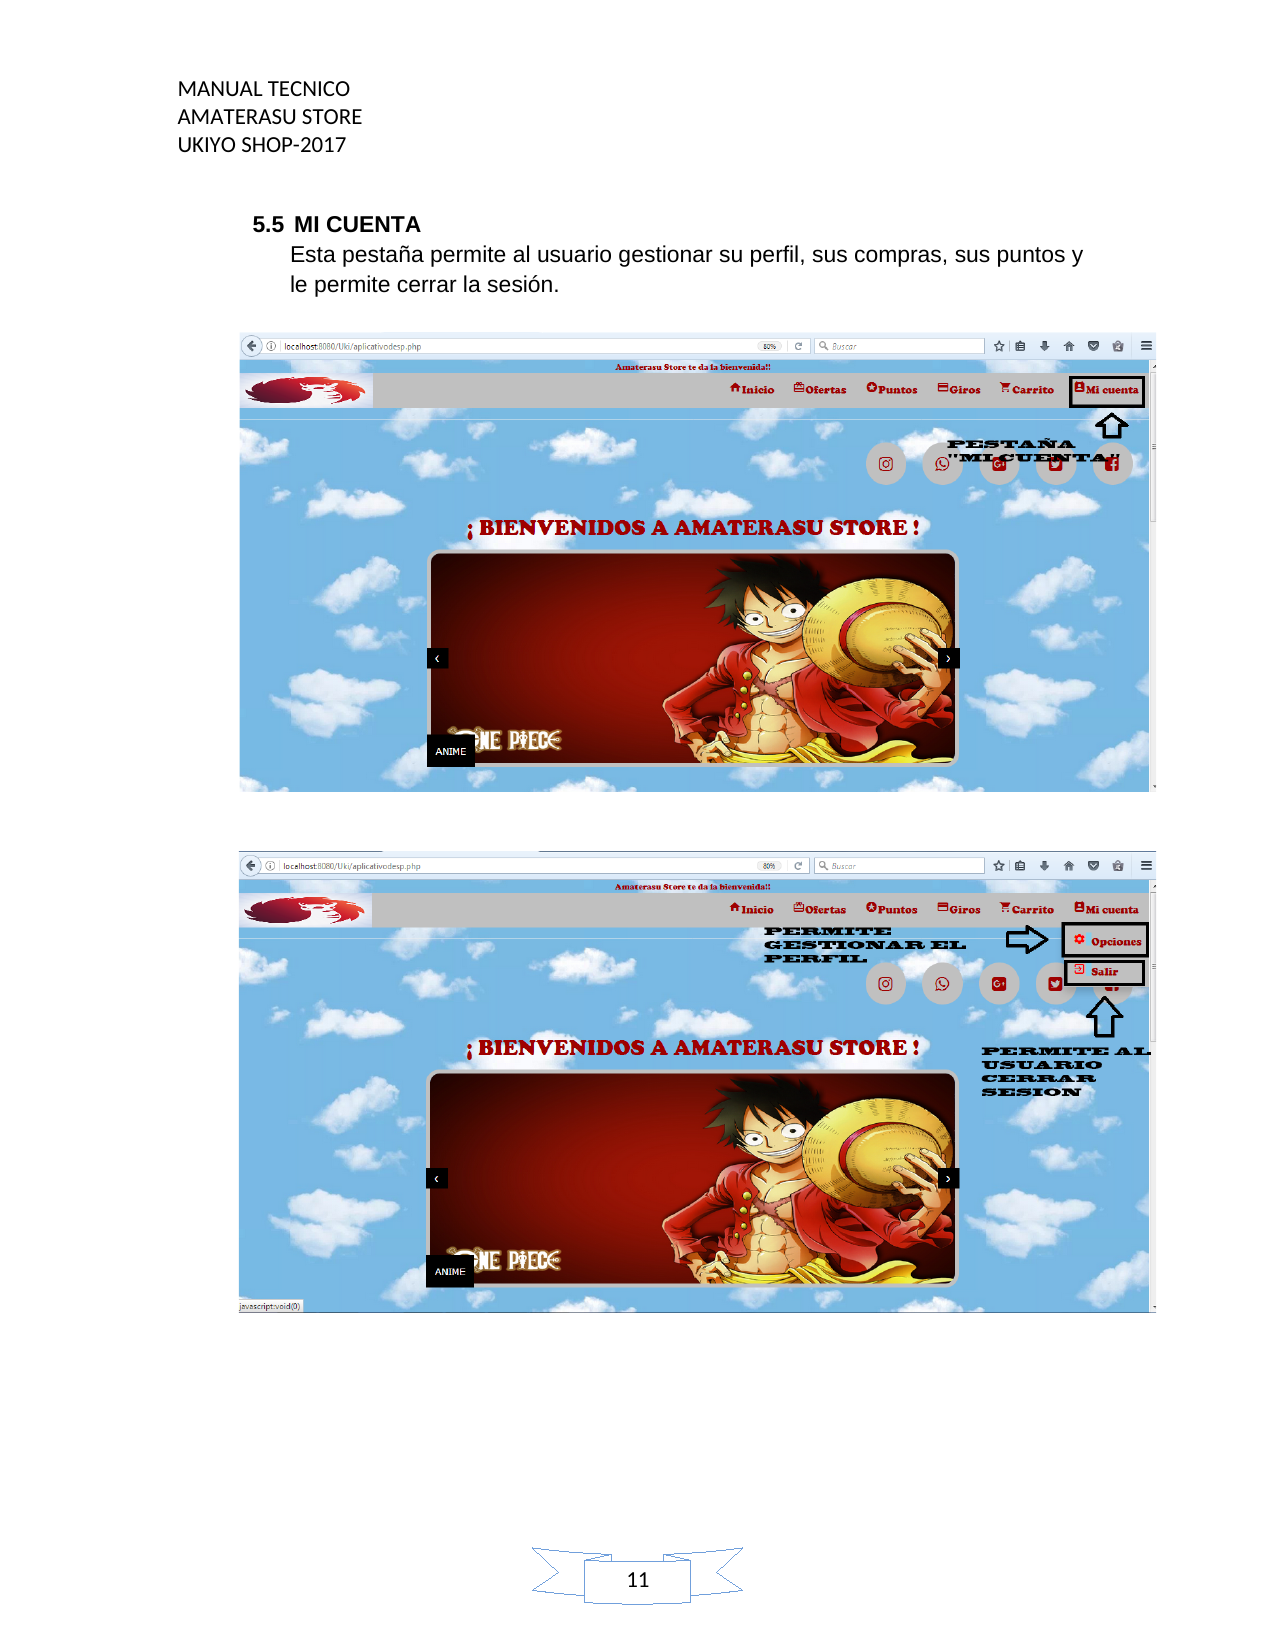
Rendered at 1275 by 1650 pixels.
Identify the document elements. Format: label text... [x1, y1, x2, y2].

picture [238, 851, 1157, 1313]
list Esta pestaña permite al usuario gestionar su perfil, sus compras, sus puntos y le permite cerrar la sesión. [290, 241, 1098, 298]
list MI CUENTA [252, 211, 1098, 237]
picture [239, 332, 1157, 792]
